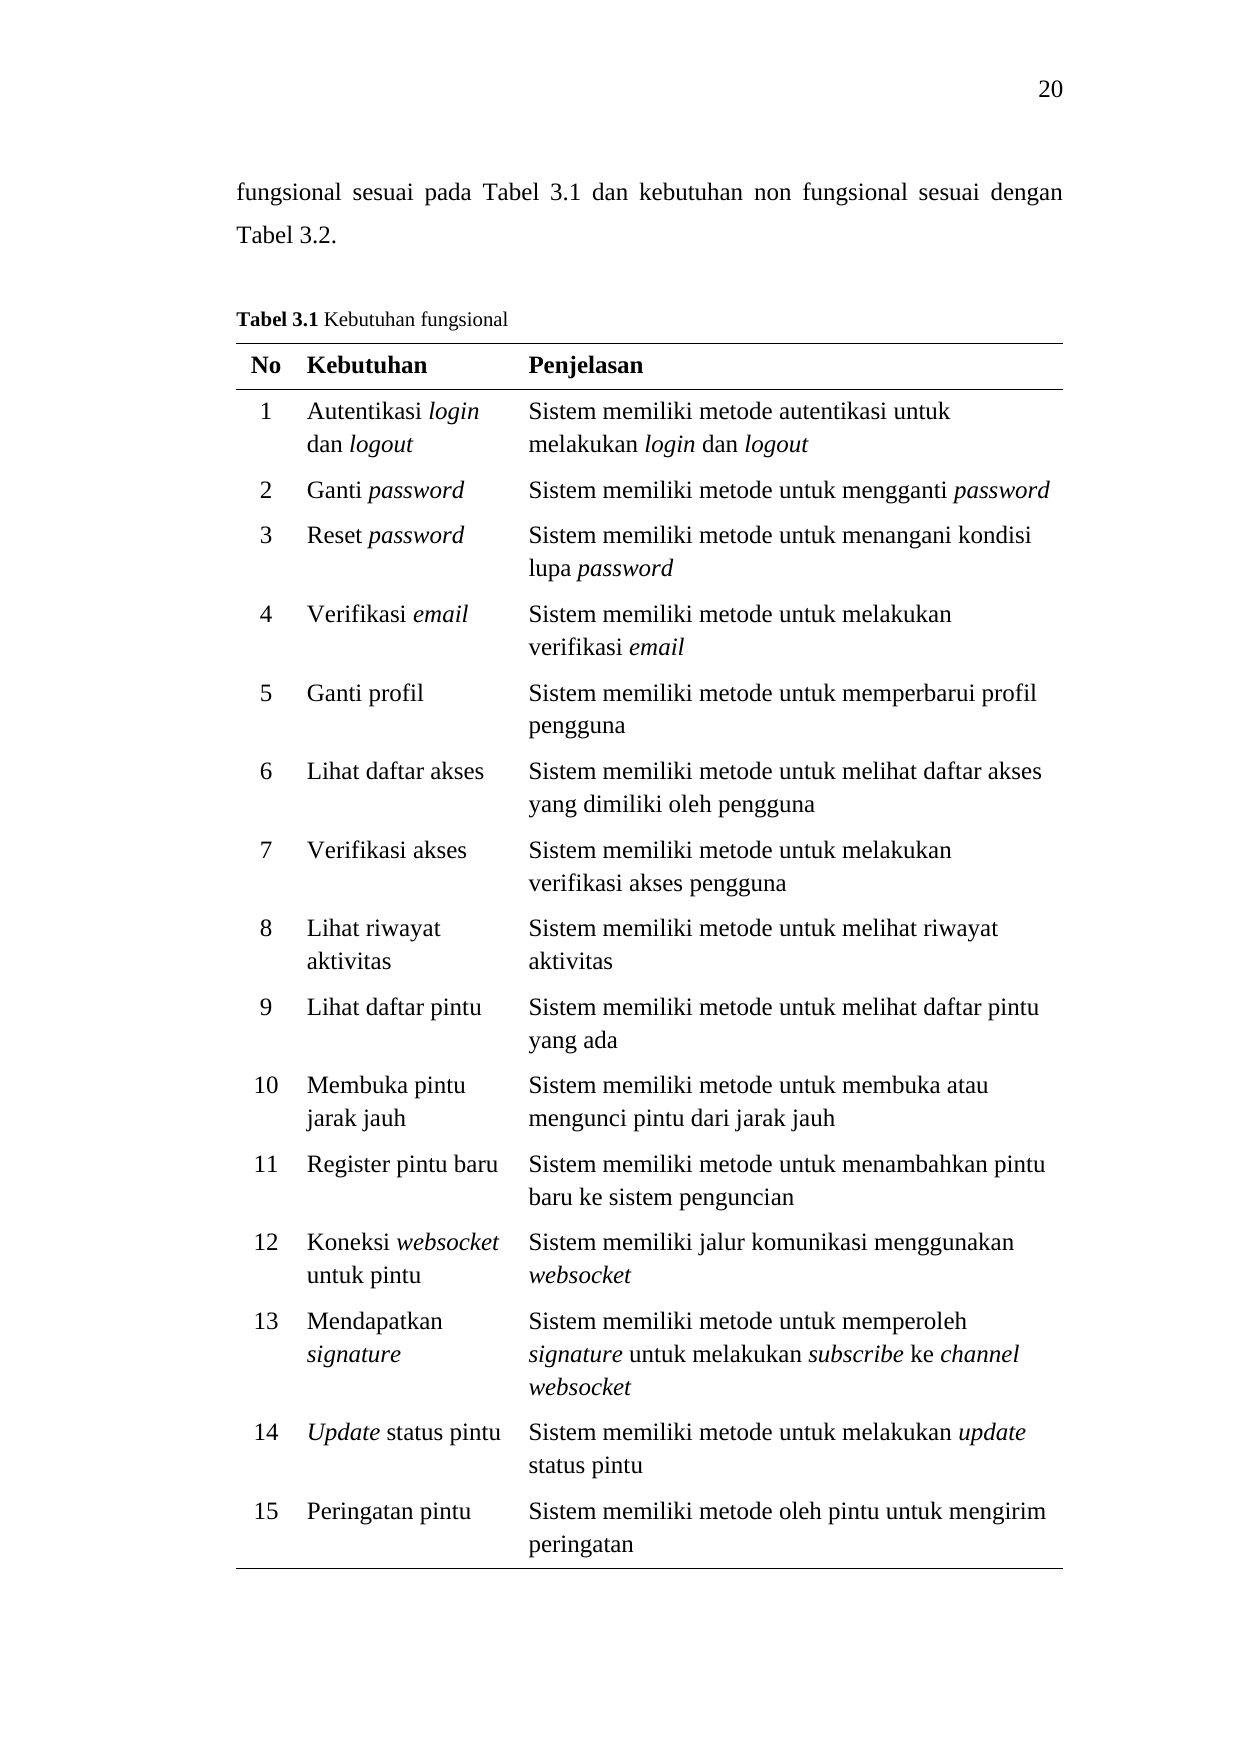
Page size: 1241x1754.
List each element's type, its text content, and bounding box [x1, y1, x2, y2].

table_cell 10 [236, 1064, 295, 1143]
table_cell 1 [236, 390, 295, 469]
table_cell 11 [236, 1143, 295, 1221]
table_cell Sistem memiliki metode untuk melihat daftar akses yang dimiliki oleh pengguna [517, 750, 1063, 828]
table_cell Sistem memiliki jalur komunikasi menggunakan websocket [517, 1221, 1063, 1300]
table_cell 2 [236, 469, 295, 514]
table_cell Register pintu baru [295, 1143, 517, 1221]
table_cell Sistem memiliki metode untuk mengganti password [517, 469, 1063, 514]
table_cell Sistem memiliki metode untuk memperoleh signature untuk melakukan subscribe ke channel websocket [517, 1300, 1063, 1411]
table_cell 8 [236, 907, 295, 986]
table_cell Lihat daftar akses [295, 750, 517, 828]
table_cell Mendapatkan signature [295, 1300, 517, 1411]
table_cell Autentikasi login dan logout [295, 390, 517, 469]
table_cell Ganti profil [295, 671, 517, 750]
table_cell Sistem memiliki metode oleh pintu untuk mengirim peringatan [517, 1490, 1063, 1568]
table_cell 14 [236, 1411, 295, 1490]
table_header Penjelasan [517, 344, 1063, 389]
table_cell Sistem memiliki metode autentikasi untuk melakukan login dan logout [517, 390, 1063, 469]
table_cell 13 [236, 1300, 295, 1411]
table_cell Lihat riwayat aktivitas [295, 907, 517, 986]
table_cell Sistem memiliki metode untuk menambahkan pintu baru ke sistem penguncian [517, 1143, 1063, 1221]
table_cell 6 [236, 750, 295, 828]
table_cell 12 [236, 1221, 295, 1300]
table_cell Sistem memiliki metode untuk melakukan verifikasi akses pengguna [517, 829, 1063, 907]
table_cell Sistem memiliki metode untuk memperbarui profil pengguna [517, 671, 1063, 750]
table_cell Koneksi websocket untuk pintu [295, 1221, 517, 1300]
table_cell Verifikasi email [295, 593, 517, 671]
table_cell Membuka pintu jarak jauh [295, 1064, 517, 1143]
table_cell Lihat daftar pintu [295, 986, 517, 1064]
table_cell Sistem memiliki metode untuk membuka atau mengunci pintu dari jarak jauh [517, 1064, 1063, 1143]
table_cell Update status pintu [295, 1411, 517, 1490]
table_cell Sistem memiliki metode untuk melihat daftar pintu yang ada [517, 986, 1063, 1064]
table_cell Ganti password [295, 469, 517, 514]
table_cell 7 [236, 829, 295, 907]
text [236, 177, 1063, 249]
table_cell Verifikasi akses [295, 829, 517, 907]
table_cell 5 [236, 671, 295, 750]
table_cell Sistem memiliki metode untuk menangani kondisi lupa password [517, 514, 1063, 593]
table_cell Sistem memiliki metode untuk melakukan update status pintu [517, 1411, 1063, 1490]
table_cell 9 [236, 986, 295, 1064]
table_cell Sistem memiliki metode untuk melihat riwayat aktivitas [517, 907, 1063, 986]
table_cell Sistem memiliki metode untuk melakukan verifikasi email [517, 593, 1063, 671]
table_cell Peringatan pintu [295, 1490, 517, 1568]
table_cell 15 [236, 1490, 295, 1568]
table_cell Reset password [295, 514, 517, 593]
text Tabel 3.1 Kebutuhan fungsional [236, 307, 1063, 331]
table_header Kebutuhan [295, 344, 517, 389]
table_cell 4 [236, 593, 295, 671]
table_cell 3 [236, 514, 295, 593]
table_header No [236, 344, 295, 389]
